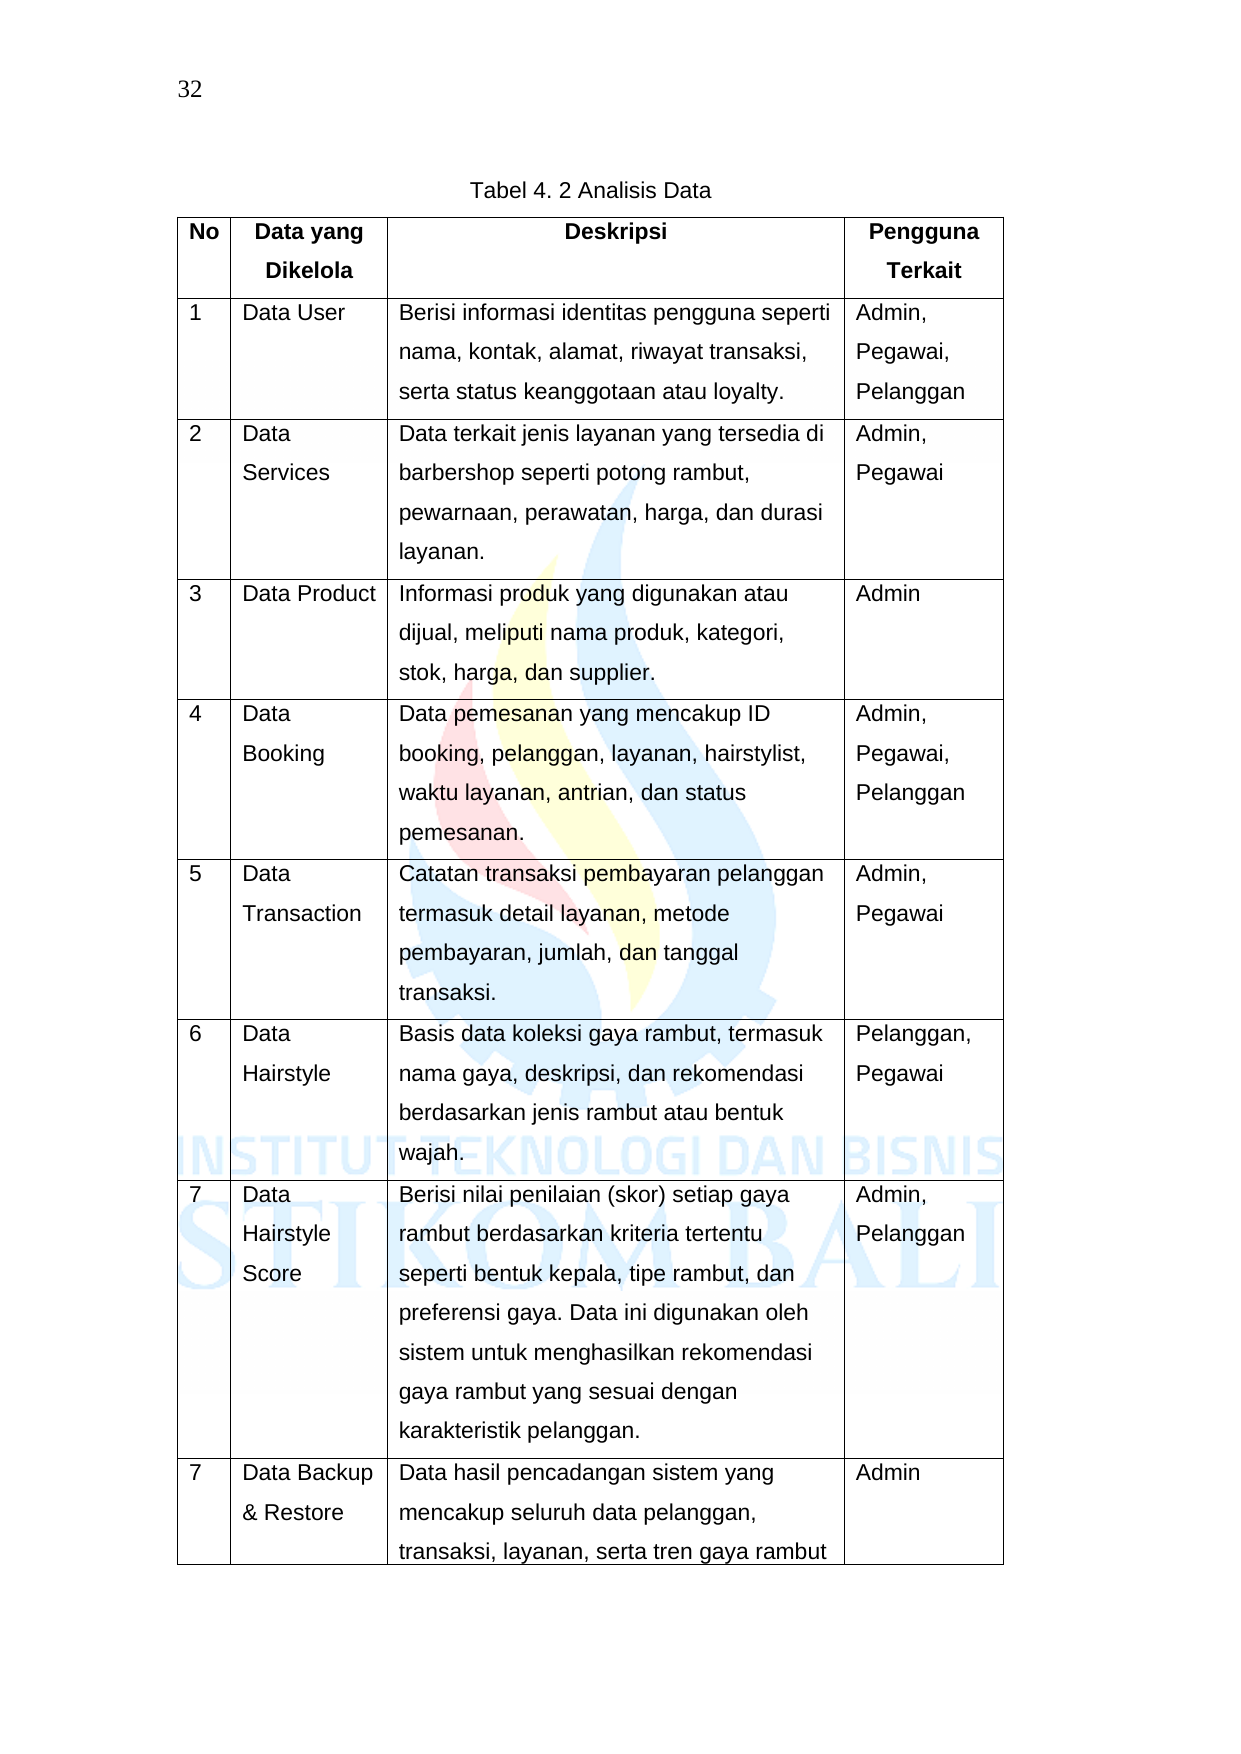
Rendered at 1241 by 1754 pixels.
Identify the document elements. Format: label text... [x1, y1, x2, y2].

table_header Data yang Dikelola [231, 218, 387, 298]
table_cell 3 [178, 580, 230, 699]
table_cell 2 [178, 420, 230, 578]
table_cell Data Services [231, 420, 387, 578]
table_cell 7 [178, 1181, 230, 1458]
table_cell Data hasil pencadangan sistem yang mencakup seluruh data pelanggan, transaksi, layanan, serta tren gaya rambut untuk pemulihan sistem. [388, 1459, 844, 1564]
table_cell Pelanggan, Pegawai [845, 1020, 1003, 1179]
table_cell Data Backup & Restore [231, 1459, 387, 1564]
table_cell Admin, Pegawai [845, 420, 1003, 578]
table_cell Admin, Pelanggan [845, 1181, 1003, 1458]
table_cell Data Booking [231, 700, 387, 859]
table_cell Data Transaction [231, 860, 387, 1019]
text Tabel 4. 2 Analisis Data [177, 177, 1004, 203]
table_cell Admin, Pegawai, Pelanggan [845, 700, 1003, 859]
table_cell Admin, Pegawai, Pelanggan [845, 299, 1003, 418]
table_cell Data Hairstyle Score [231, 1181, 387, 1458]
table_header No [178, 218, 230, 298]
table_cell Data terkait jenis layanan yang tersedia di barbershop seperti potong rambut, pewarnaan, perawatan, harga, dan durasi layanan. [388, 420, 844, 578]
table_cell Basis data koleksi gaya rambut, termasuk nama gaya, deskripsi, dan rekomendasi berdasarkan jenis rambut atau bentuk wajah. [388, 1020, 844, 1179]
table_cell Admin [845, 580, 1003, 699]
table_header Pengguna Terkait [845, 218, 1003, 298]
table_cell Admin [845, 1459, 1003, 1564]
table_cell Data Hairstyle [231, 1020, 387, 1179]
table_cell 1 [178, 299, 230, 418]
table_cell Data Product [231, 580, 387, 699]
table_cell Data pemesanan yang mencakup ID booking, pelanggan, layanan, hairstylist, waktu layanan, antrian, dan status pemesanan. [388, 700, 844, 859]
table_cell Berisi nilai penilaian (skor) setiap gaya rambut berdasarkan kriteria tertentu seperti bentuk kepala, tipe rambut, dan preferensi gaya. Data ini digunakan oleh sistem untuk menghasilkan rekomendasi gaya rambut yang sesuai dengan karakteristik pelanggan. [388, 1181, 844, 1458]
table_cell 5 [178, 860, 230, 1019]
table_cell Admin, Pegawai [845, 860, 1003, 1019]
table_cell 6 [178, 1020, 230, 1179]
table_cell Data User [231, 299, 387, 418]
table_cell Informasi produk yang digunakan atau dijual, meliputi nama produk, kategori, stok, harga, dan supplier. [388, 580, 844, 699]
table_cell 4 [178, 700, 230, 859]
table_cell 7 [178, 1459, 230, 1564]
table_cell Catatan transaksi pembayaran pelanggan termasuk detail layanan, metode pembayaran, jumlah, dan tanggal transaksi. [388, 860, 844, 1019]
table_header Deskripsi [388, 218, 844, 298]
table_cell Berisi informasi identitas pengguna seperti nama, kontak, alamat, riwayat transaksi, serta status keanggotaan atau loyalty. [388, 299, 844, 418]
